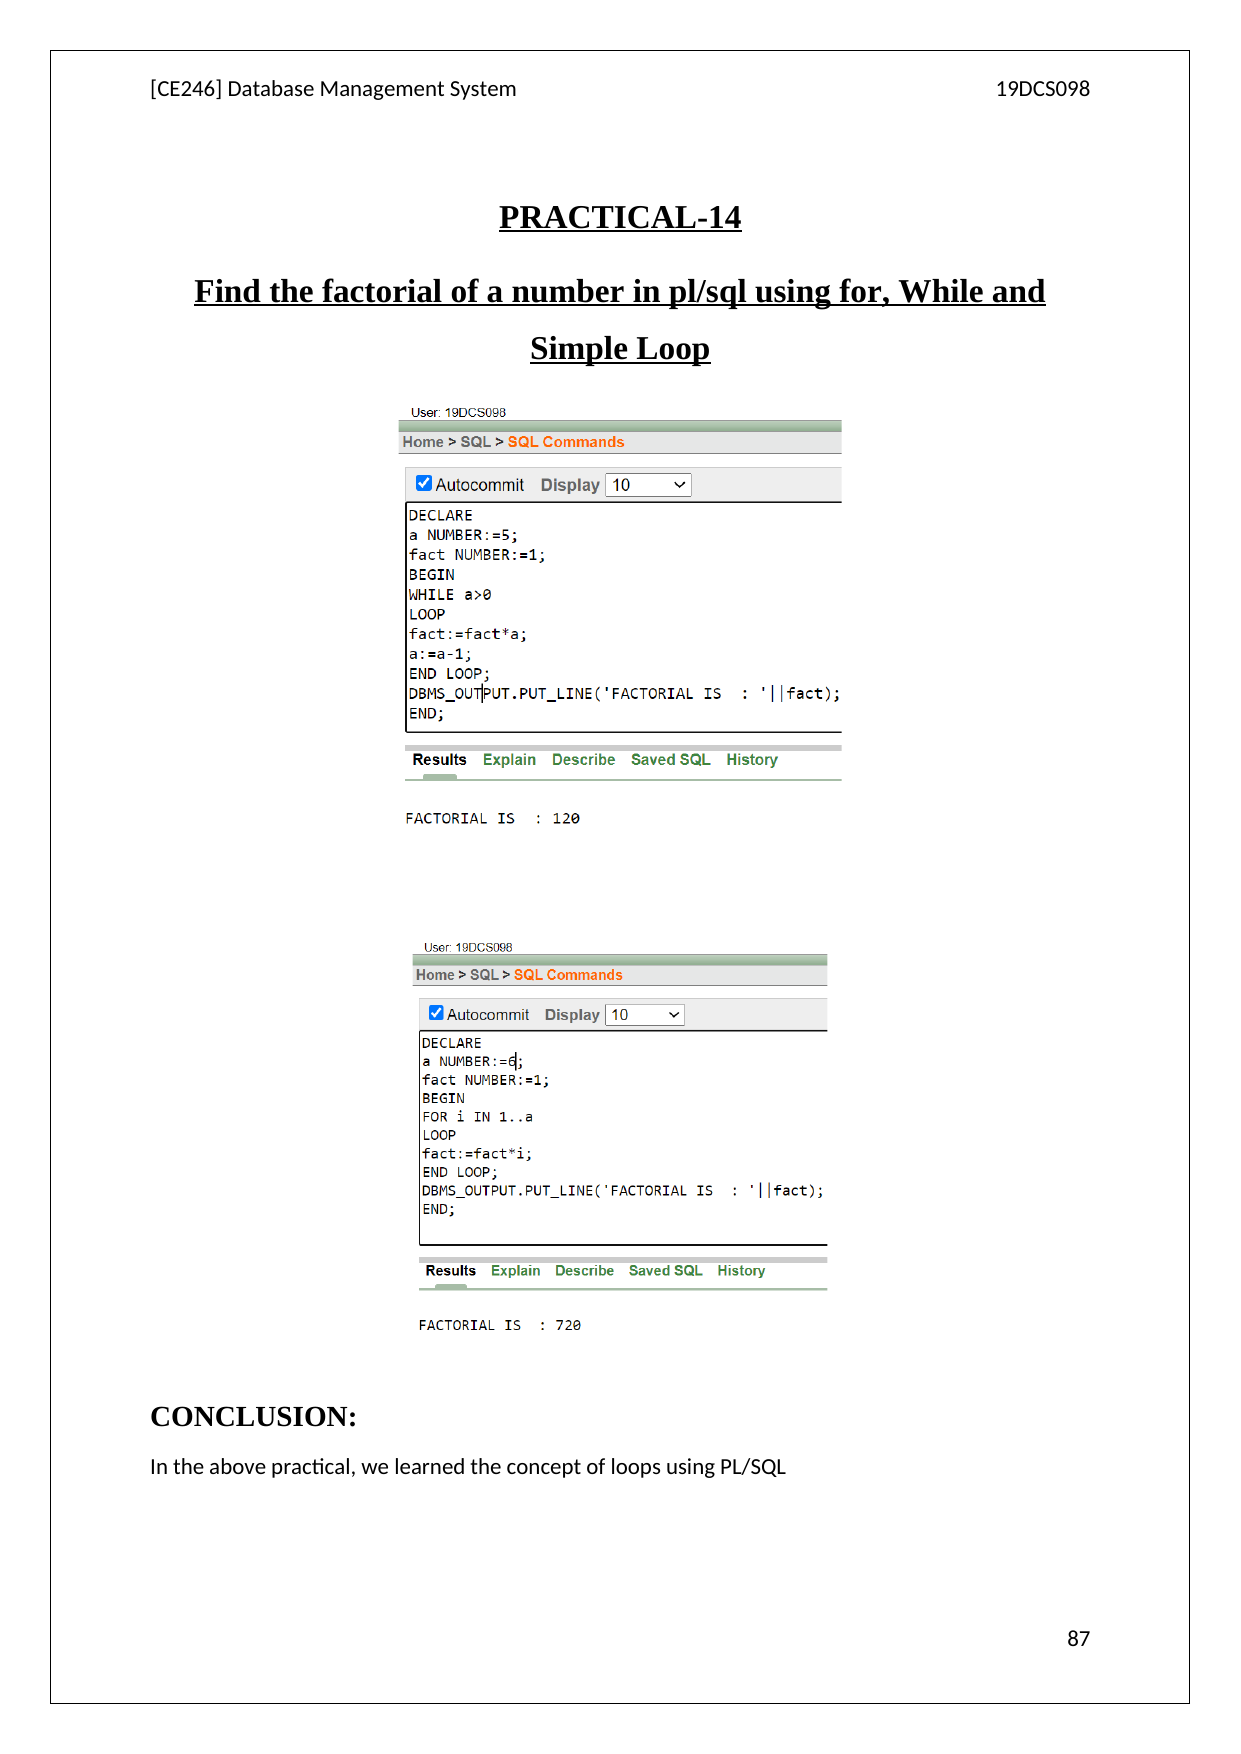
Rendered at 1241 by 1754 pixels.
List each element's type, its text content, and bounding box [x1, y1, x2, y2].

text CONCLUSION: [150, 1399, 1090, 1433]
picture [398, 402, 842, 827]
text Find the factorial of a number in pl/sql using for, While and Simple Loop [150, 271, 1090, 367]
text PRACTICAL-14 [150, 197, 1090, 235]
text In the above practical, we learned the concept of loops using PL/SQL [150, 1452, 1090, 1480]
picture [412, 939, 828, 1334]
